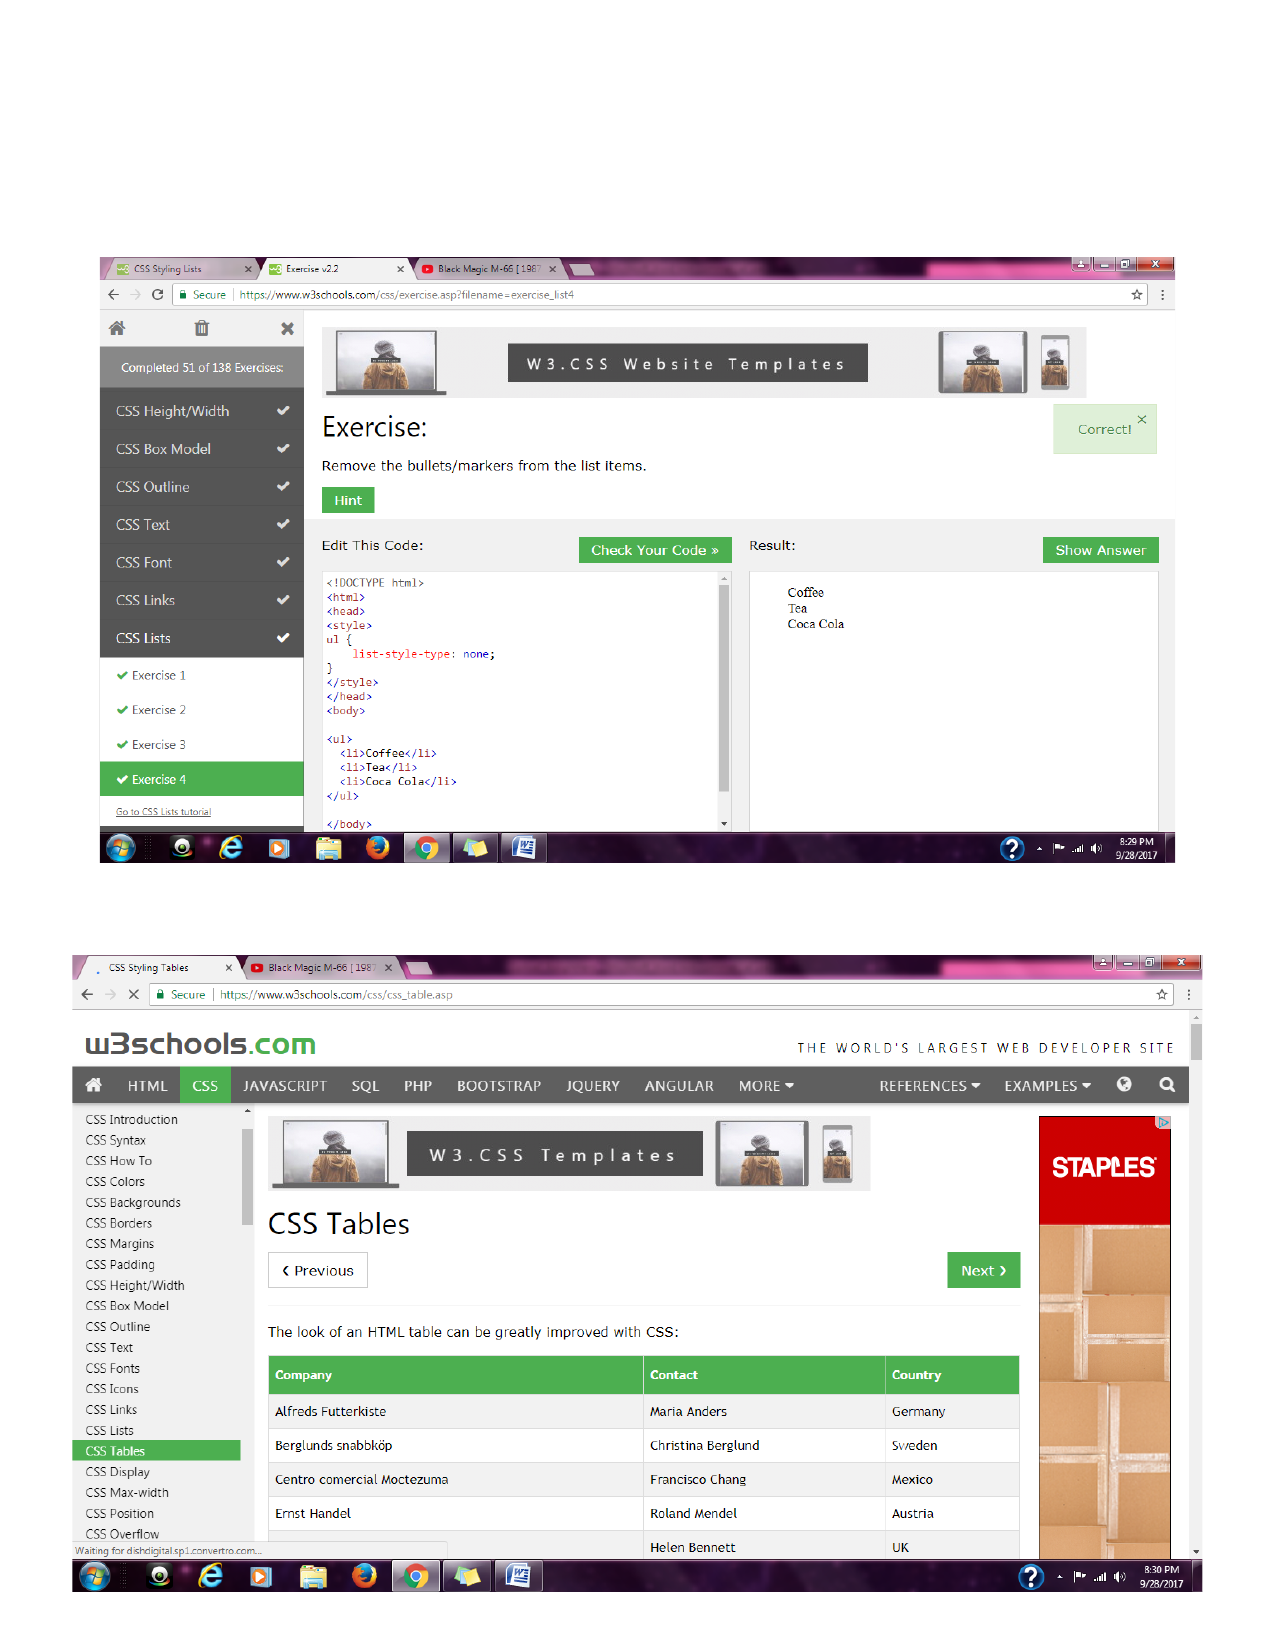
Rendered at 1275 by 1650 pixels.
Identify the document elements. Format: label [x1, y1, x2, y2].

picture [72, 955, 1203, 1592]
picture [99, 257, 1176, 863]
